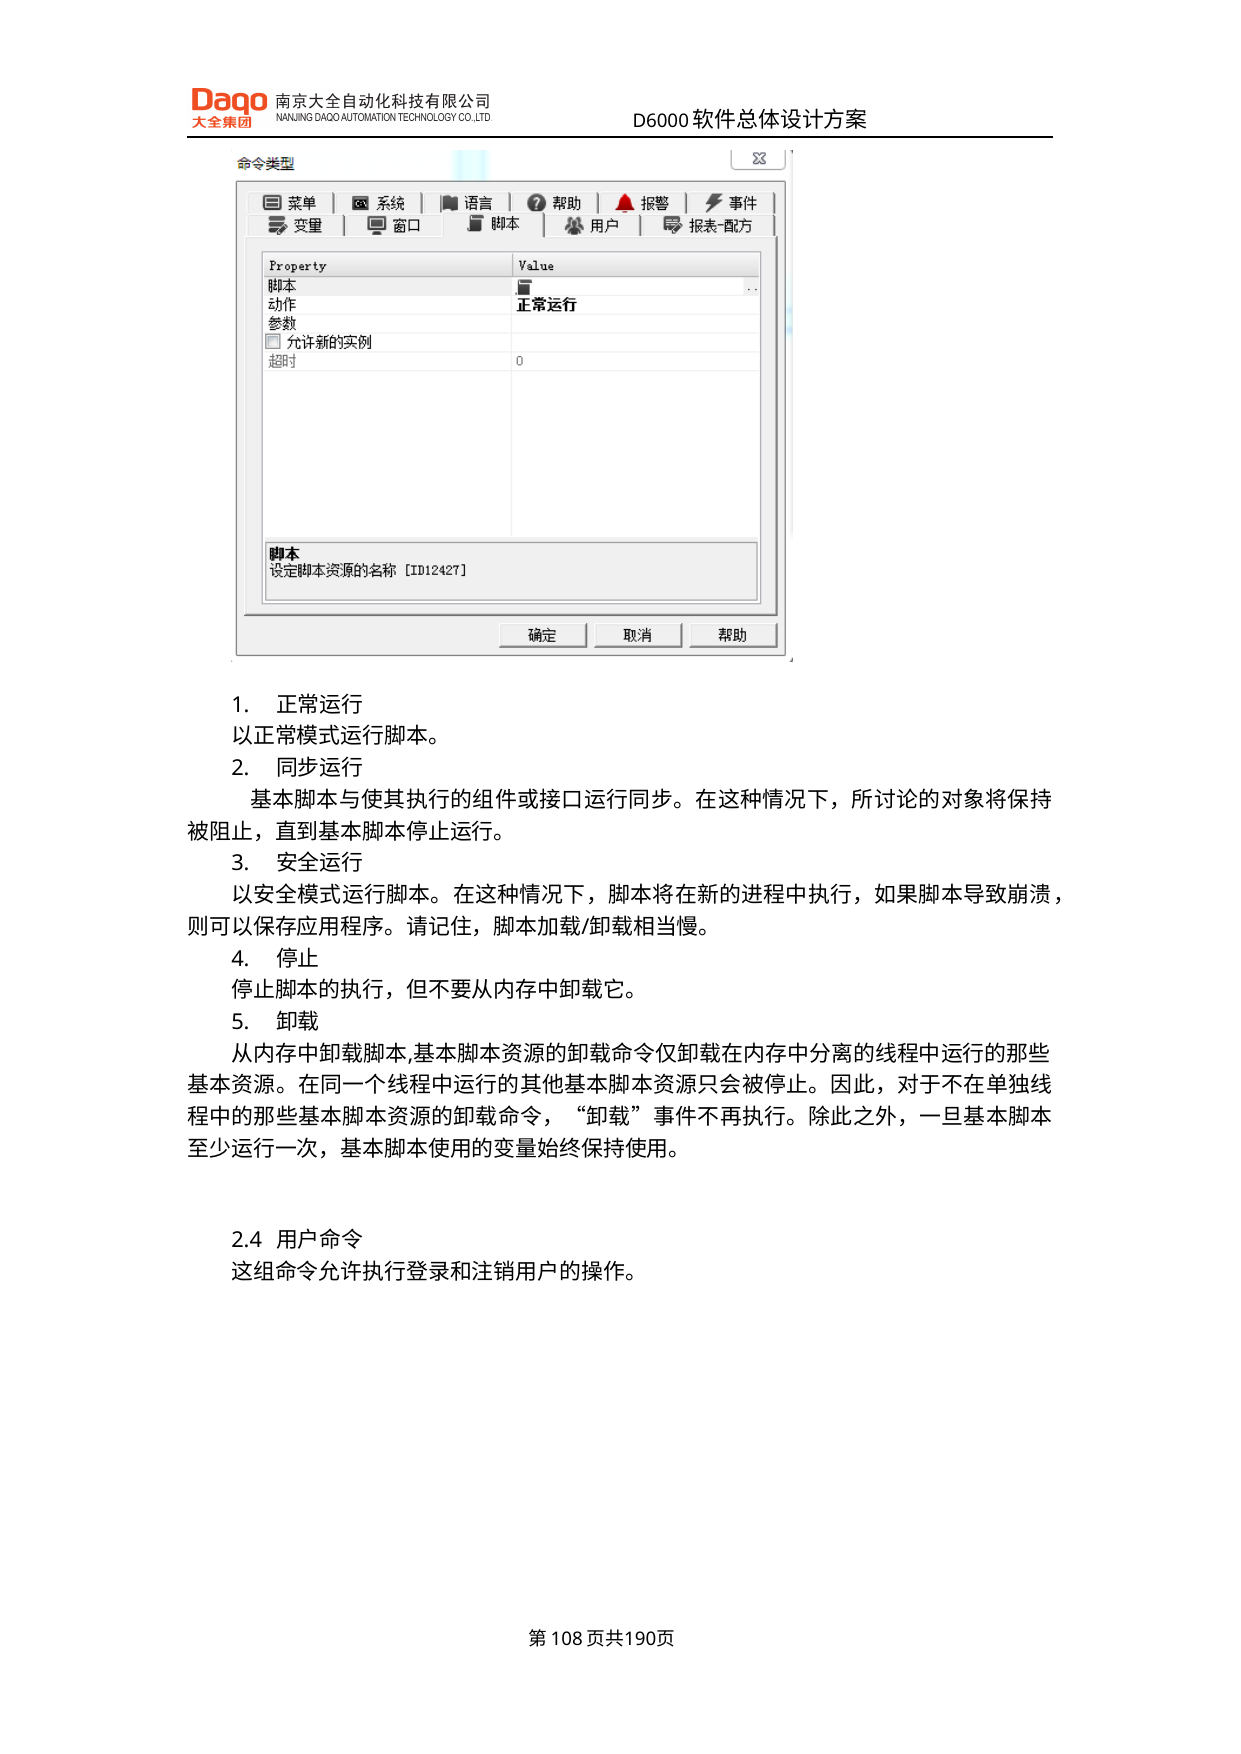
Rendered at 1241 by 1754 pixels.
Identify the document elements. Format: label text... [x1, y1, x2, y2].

picture [231, 150, 793, 662]
picture [187, 88, 492, 128]
text 4. 停止 [187, 941, 1053, 972]
text 1. 正常运行 [187, 687, 1053, 718]
text 2. 同步运行 [187, 750, 1053, 782]
text 停止脚本的执行，但不要从内存中卸载它。 [187, 972, 1053, 1004]
text 5. 卸载 [187, 1004, 1053, 1036]
text 这组命令允许执行登录和注销用户的操作。 [187, 1254, 1053, 1286]
text 基本脚本与使其执行的组件或接口运行同步。在这种情况下，所讨论的对象将保持被阻止，直到基本脚本停止运行。 [187, 782, 1053, 845]
text 从内存中卸载脚本,基本脚本资源的卸载命令仅卸载在内存中分离的线程中运行的那些基本资源。在同一个线程中运行的其他基本脚本资源只会被停止。因此，对于不在单独线程中的那些基本脚本资源的卸载命令，“卸载”事件不再执行。除此之外，一旦基本脚本至少运行一次，基本脚本使用的变量始终保持使用。 [187, 1036, 1053, 1162]
text 2.4 用户命令 [187, 1222, 1053, 1254]
text 以正常模式运行脚本。 [187, 718, 1053, 750]
text 3. 安全运行 [187, 845, 1053, 877]
text 以安全模式运行脚本。在这种情况下，脚本将在新的进程中执行，如果脚本导致崩溃，则可以保存应用程序。请记住，脚本加载/卸载相当慢。 [187, 877, 1053, 941]
